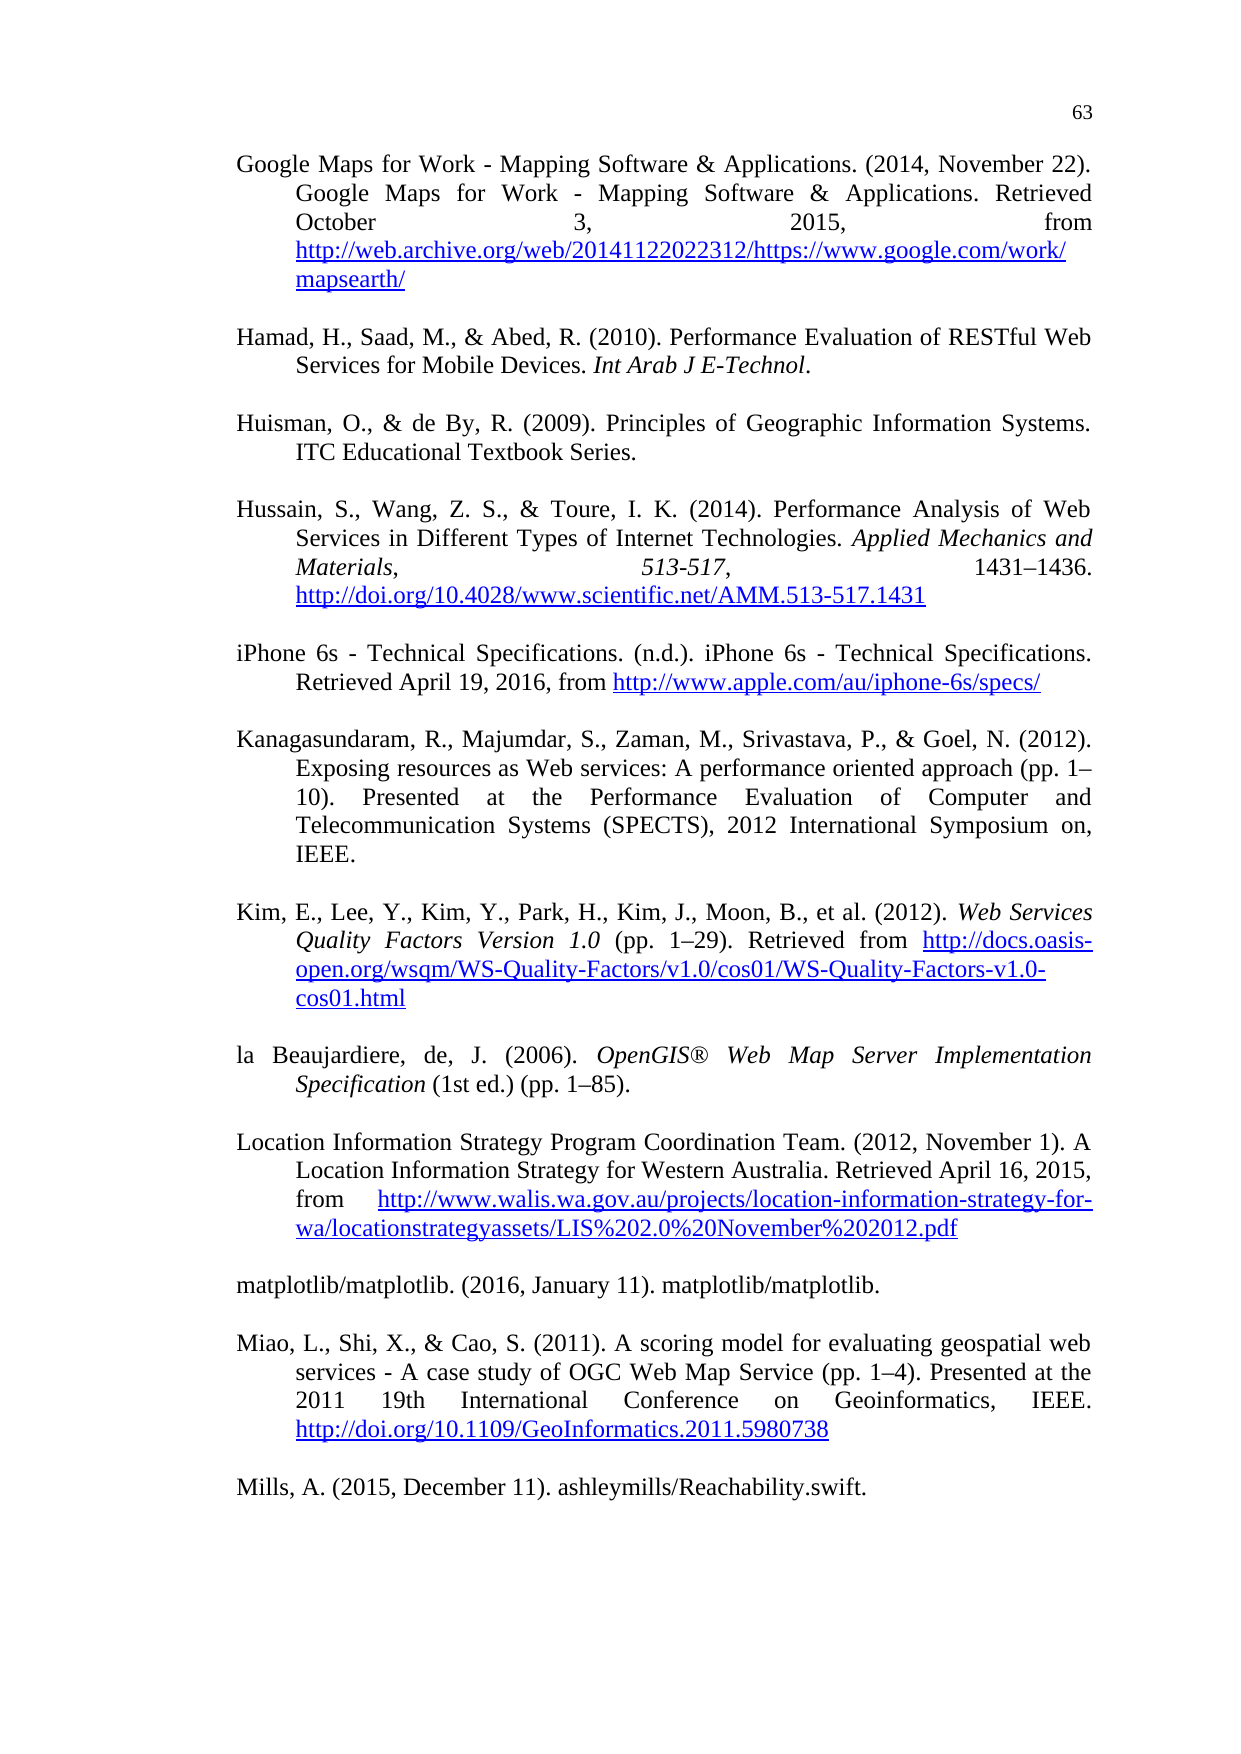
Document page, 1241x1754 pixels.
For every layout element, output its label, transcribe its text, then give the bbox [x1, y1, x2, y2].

text Mills, A. (2015, December 11). ashleymills/Reachability.swift. [236, 1472, 1092, 1500]
text la Beaujardiere, de, J. (2006). OpenGIS® Web Map Server Implementation Specification (1st ed.) (pp. 1–85). [236, 1040, 1092, 1098]
text iPhone 6s - Technical Specifications. (n.d.). iPhone 6s - Technical Specifications. Retrieved April 19, 2016, from http://www.apple.com/au/iphone-6s/specs/ [236, 638, 1092, 695]
text Huisman, O., & de By, R. (2009). Principles of Geographic Information Systems. ITC Educational Textbook Series. [236, 408, 1092, 465]
text Hamad, H., Saad, M., & Abed, R. (2010). Performance Evaluation of RESTful Web Services for Mobile Devices. Int Arab J E-Technol. [236, 322, 1092, 379]
text Kim, E., Lee, Y., Kim, Y., Park, H., Kim, J., Moon, B., et al. (2012). Web Services Quality Factors Version 1.0 (pp. 1–29). Retrieved from http://docs.oasis-open.org/wsqm/WS-Quality-Factors/v1.0/cos01/WS-Quality-Factors-v1.0- cos01.html [236, 897, 1092, 1012]
text Kanagasundaram, R., Majumdar, S., Zaman, M., Srivastava, P., & Goel, N. (2012). Exposing resources as Web services: A performance oriented approach (pp. 1–10). Presented at the Performance Evaluation of Computer and Telecommunication Systems (SPECTS), 2012 International Symposium on, IEEE. [236, 724, 1092, 868]
text Google Maps for Work - Mapping Software & Applications. (2014, November 22). Google Maps for Work - Mapping Software & Applications. Retrieved October 3, 2015, from http://web.archive.org/web/20141122022312/https://www.google.com/work/mapsearth/ [236, 149, 1092, 293]
text Location Information Strategy Program Coordination Team. (2012, November 1). A Location Information Strategy for Western Australia. Retrieved April 16, 2015, from http://www.walis.wa.gov.au/projects/location-information-strategy-for-wa/locationstrategyassets/LIS%202.0%20November%202012.pdf [236, 1127, 1092, 1242]
text Hussain, S., Wang, Z. S., & Toure, I. K. (2014). Performance Analysis of Web Services in Different Types of Internet Technologies. Applied Mechanics and Materials, 513-517, 1431–1436. http://doi.org/10.4028/www.scientific.net/AMM.513-517.1431 [236, 494, 1092, 609]
text Miao, L., Shi, X., & Cao, S. (2011). A scoring model for evaluating geospatial web services - A case study of OGC Web Map Service (pp. 1–4). Presented at the 2011 19th International Conference on Geoinformatics, IEEE. http://doi.org/10.1109/GeoInformatics.2011.5980738 [236, 1328, 1092, 1443]
text matplotlib/matplotlib. (2016, January 11). matplotlib/matplotlib. [236, 1270, 1092, 1299]
